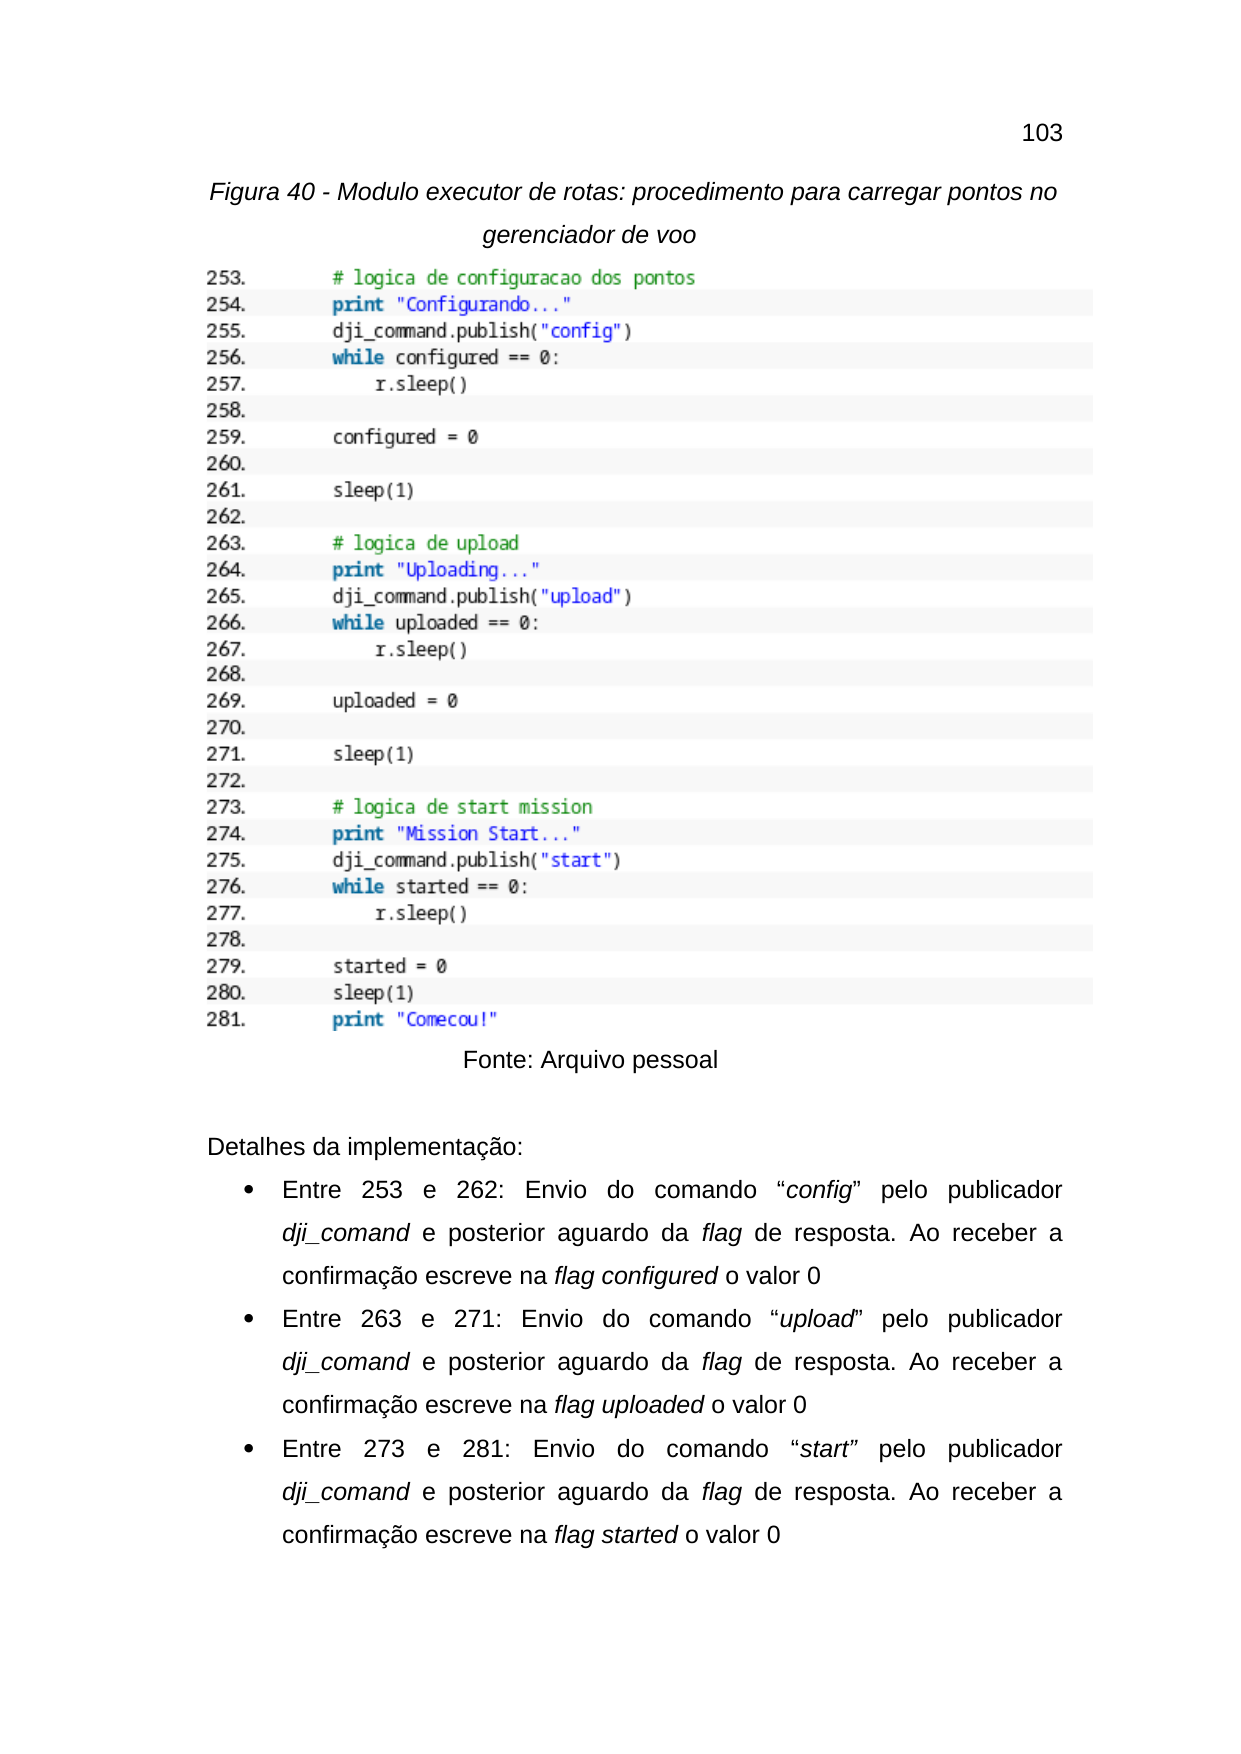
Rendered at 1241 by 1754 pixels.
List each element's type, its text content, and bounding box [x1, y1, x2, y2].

text Detalhes da implementação: [118, 1132, 1063, 1160]
list Entre 253 e 262: Envio do comando “config” pelo publicador dji_comand e posterior aguardo da flag de resposta. Ao receber a confirmação escreve na flag configured o valor 0 [244, 1175, 1063, 1290]
text Figura 40 - Modulo executor de rotas: procedimento para carregar pontos no gerenciador de voo [118, 177, 1063, 249]
list Entre 273 e 281: Envio do comando “start” pelo publicador dji_comand e posterior aguardo da flag de resposta. Ao receber a confirmação escreve na flag started o valor 0 [244, 1434, 1063, 1549]
text Fonte: Arquivo pessoal [118, 1045, 1063, 1074]
list Entre 263 e 271: Envio do comando “upload” pelo publicador dji_comand e posterior aguardo da flag de resposta. Ao receber a confirmação escreve na flag uploaded o valor 0 [244, 1304, 1063, 1419]
